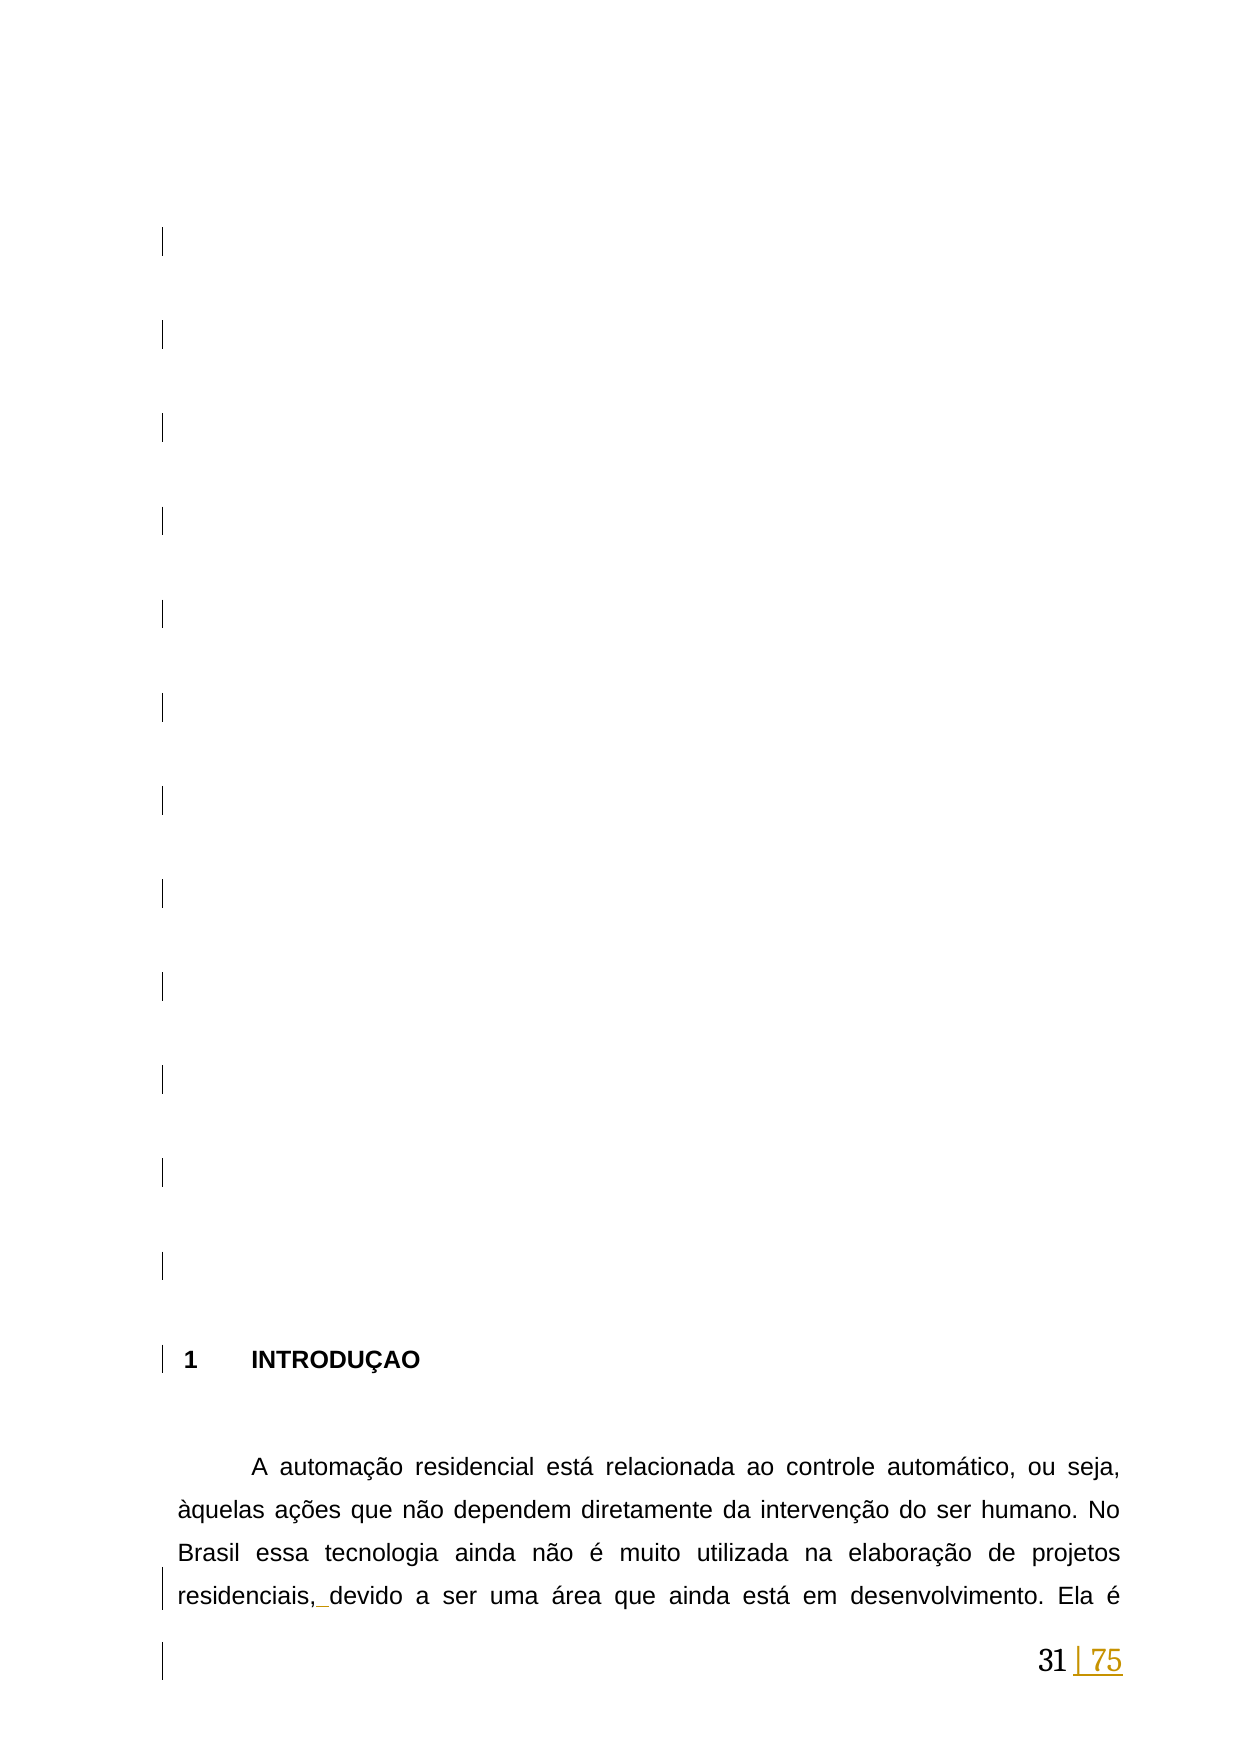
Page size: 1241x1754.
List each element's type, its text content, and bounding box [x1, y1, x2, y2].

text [177, 1452, 1122, 1610]
subtitle 1 INTRODUÇAO [177, 1345, 1122, 1373]
